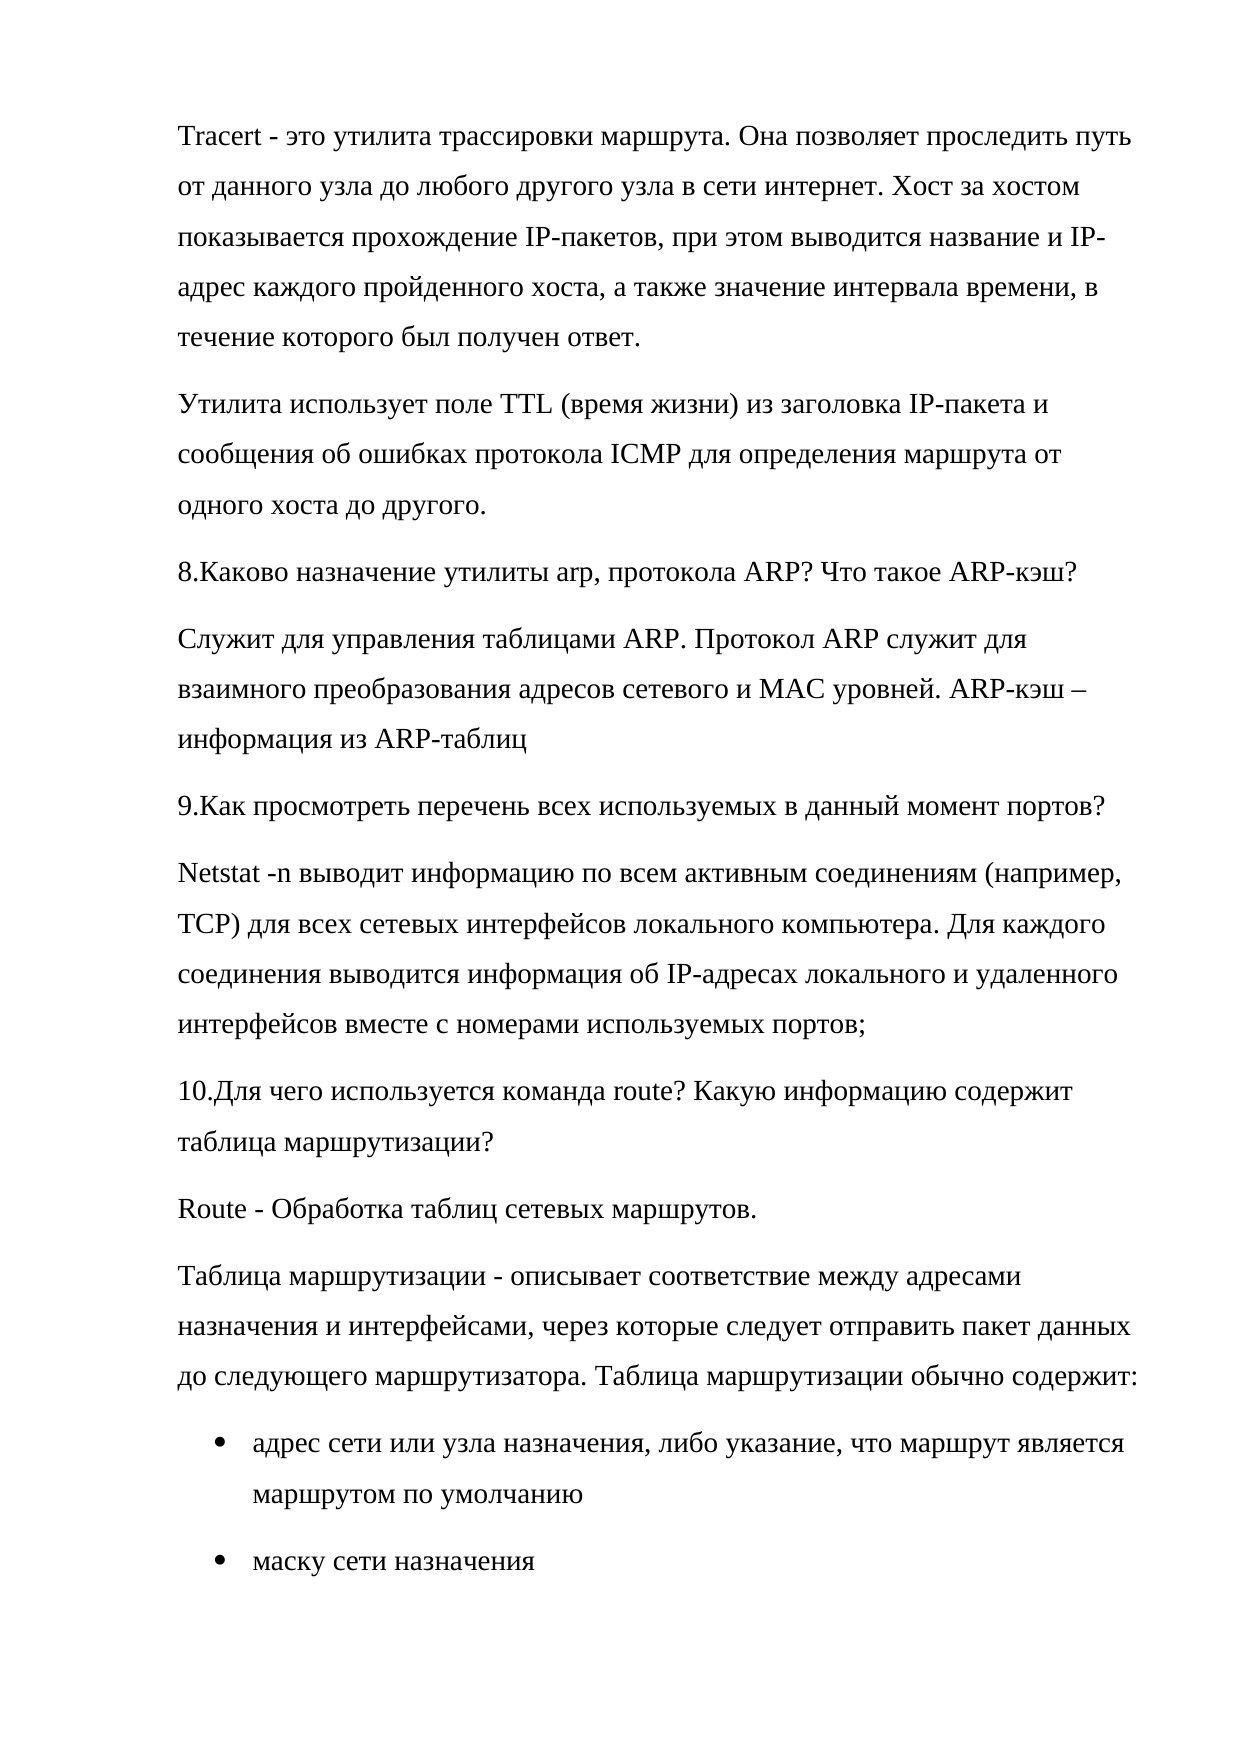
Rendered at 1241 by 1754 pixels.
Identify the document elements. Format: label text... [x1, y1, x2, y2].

text Служит для управления таблицами ARP. Протокол ARP служит для взаимного преобразования адресов сетевого и MAC уровней. ARP-кэш – информация из ARP-таблиц [177, 621, 1152, 755]
text 10.Для чего используется команда route? Какую информацию содержит таблица маршрутизации? [177, 1073, 1152, 1157]
text 8.Каково назначение утилиты arp, протокола ARP? Что такое ARP-кэш? [177, 554, 1152, 587]
text Tracert - это утилита трассировки маршрута. Она позволяет проследить путь от данного узла до любого другого узла в сети интернет. Хост за хостом показывается прохождение IP-пакетов, при этом выводится название и IP-адрес каждого пройденного хоста, а также значение интервала времени, в течение которого был получен ответ. [177, 118, 1152, 353]
list адрес сети или узла назначения, либо указание, что маршрут является маршрутом по умолчанию [215, 1425, 1152, 1509]
text Утилита использует поле TTL (время жизни) из заголовка IP-пакета и сообщения об ошибках протокола ICMP для определения маршрута от одного хоста до другого. [177, 386, 1152, 521]
text Таблица маршрутизации - описывает соответствие между адресами назначения и интерфейсами, через которые следует отправить пакет данных до следующего маршрутизатора. Таблица маршрутизации обычно содержит: [177, 1258, 1152, 1392]
text Route - Обработка таблиц сетевых маршрутов. [177, 1191, 1152, 1224]
text 9.Как просмотреть перечень всех используемых в данный момент портов? [177, 788, 1152, 822]
list маску сети назначения [215, 1543, 1152, 1576]
text Netstat -n выводит информацию по всем активным соединениям (например, TCP) для всех сетевых интерфейсов локального компьютера. Для каждого соединения выводится информация об IP-адресах локального и удаленного интерфейсов вместе с номерами используемых портов; [177, 856, 1152, 1040]
